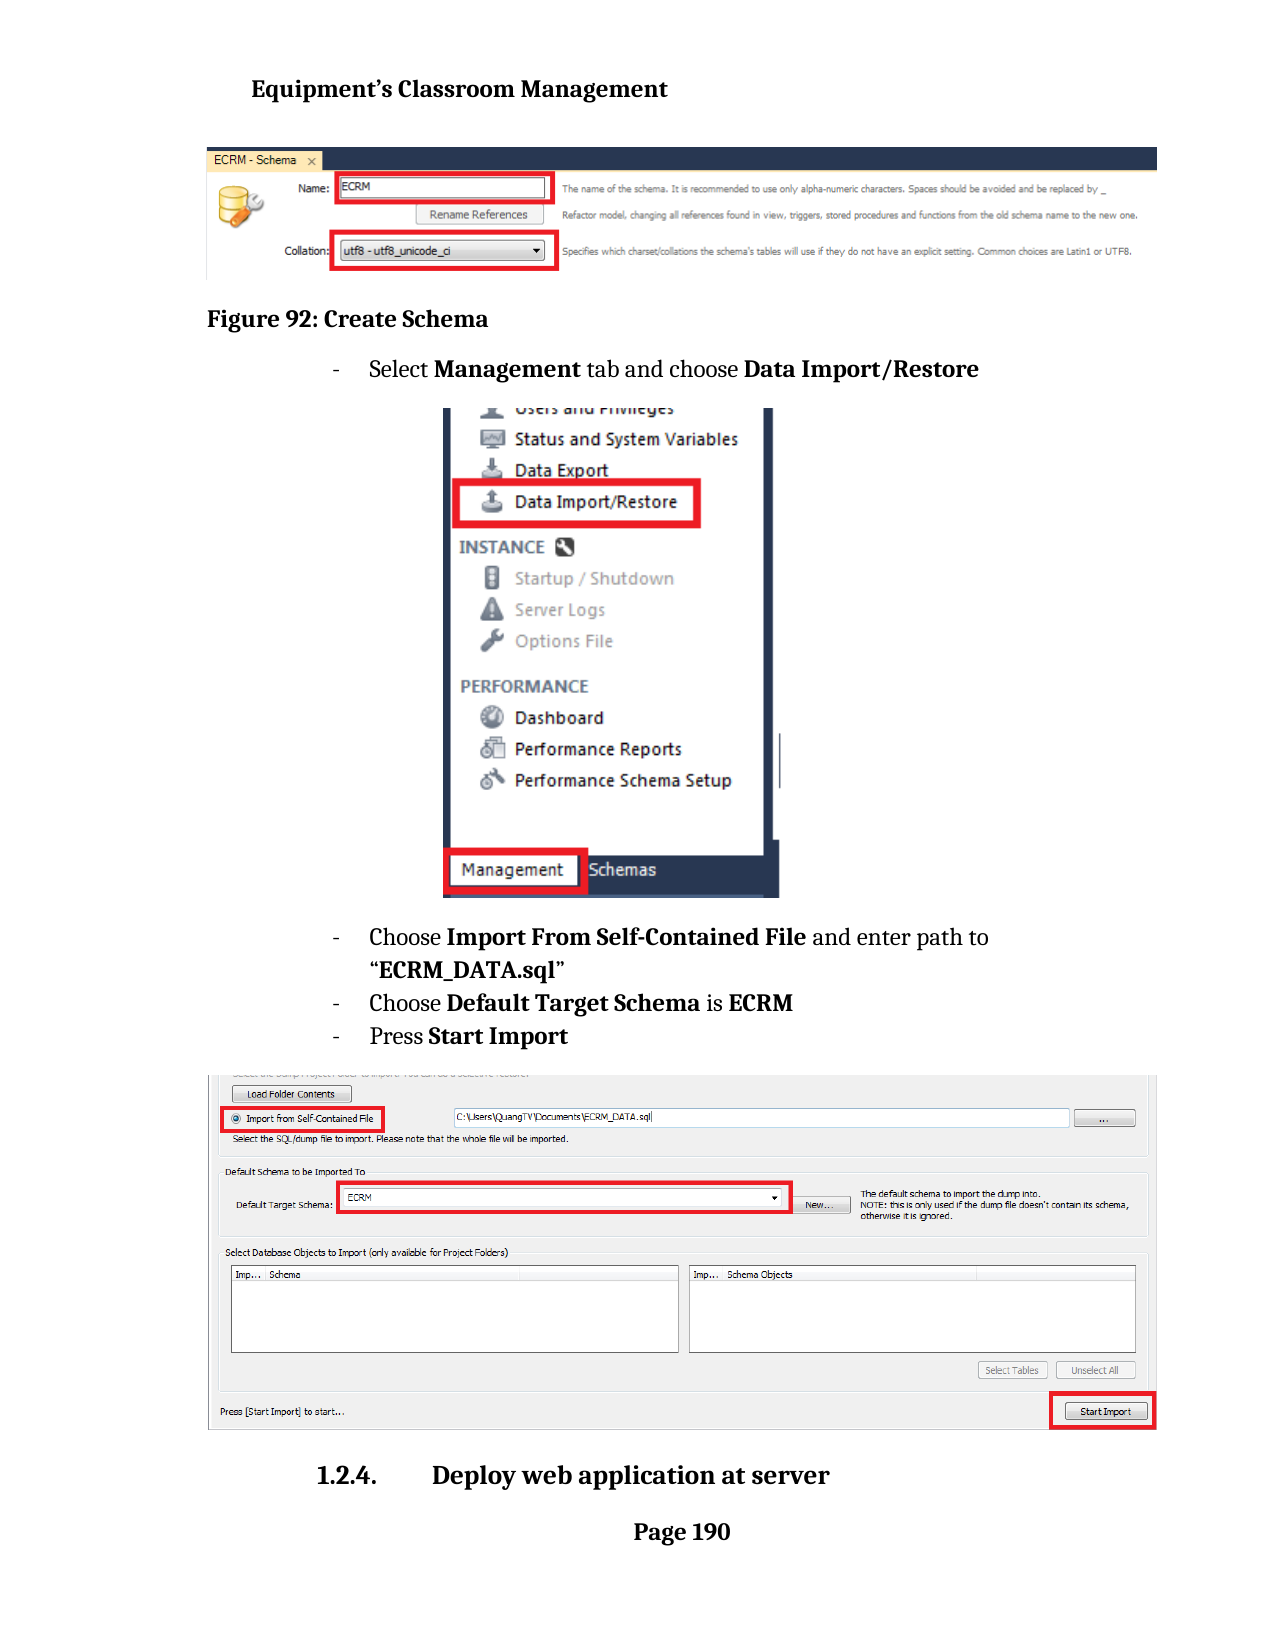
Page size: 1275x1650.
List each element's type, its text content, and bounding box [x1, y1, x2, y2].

list Choose Import From Self-Contained File and enter path to “ECRM_DATA.sql” [332, 923, 1157, 984]
picture [443, 408, 781, 898]
list Select Management tab and choose Data Import/Restore [332, 355, 1157, 383]
list Deploy web application at server [317, 1460, 1157, 1491]
picture [206, 1075, 1157, 1435]
picture [206, 147, 1157, 280]
list Choose Default Target Schema is ECRM [332, 989, 1157, 1017]
list Press Start Import [332, 1022, 1157, 1051]
text Figure 92: Create Schema [207, 305, 1157, 334]
